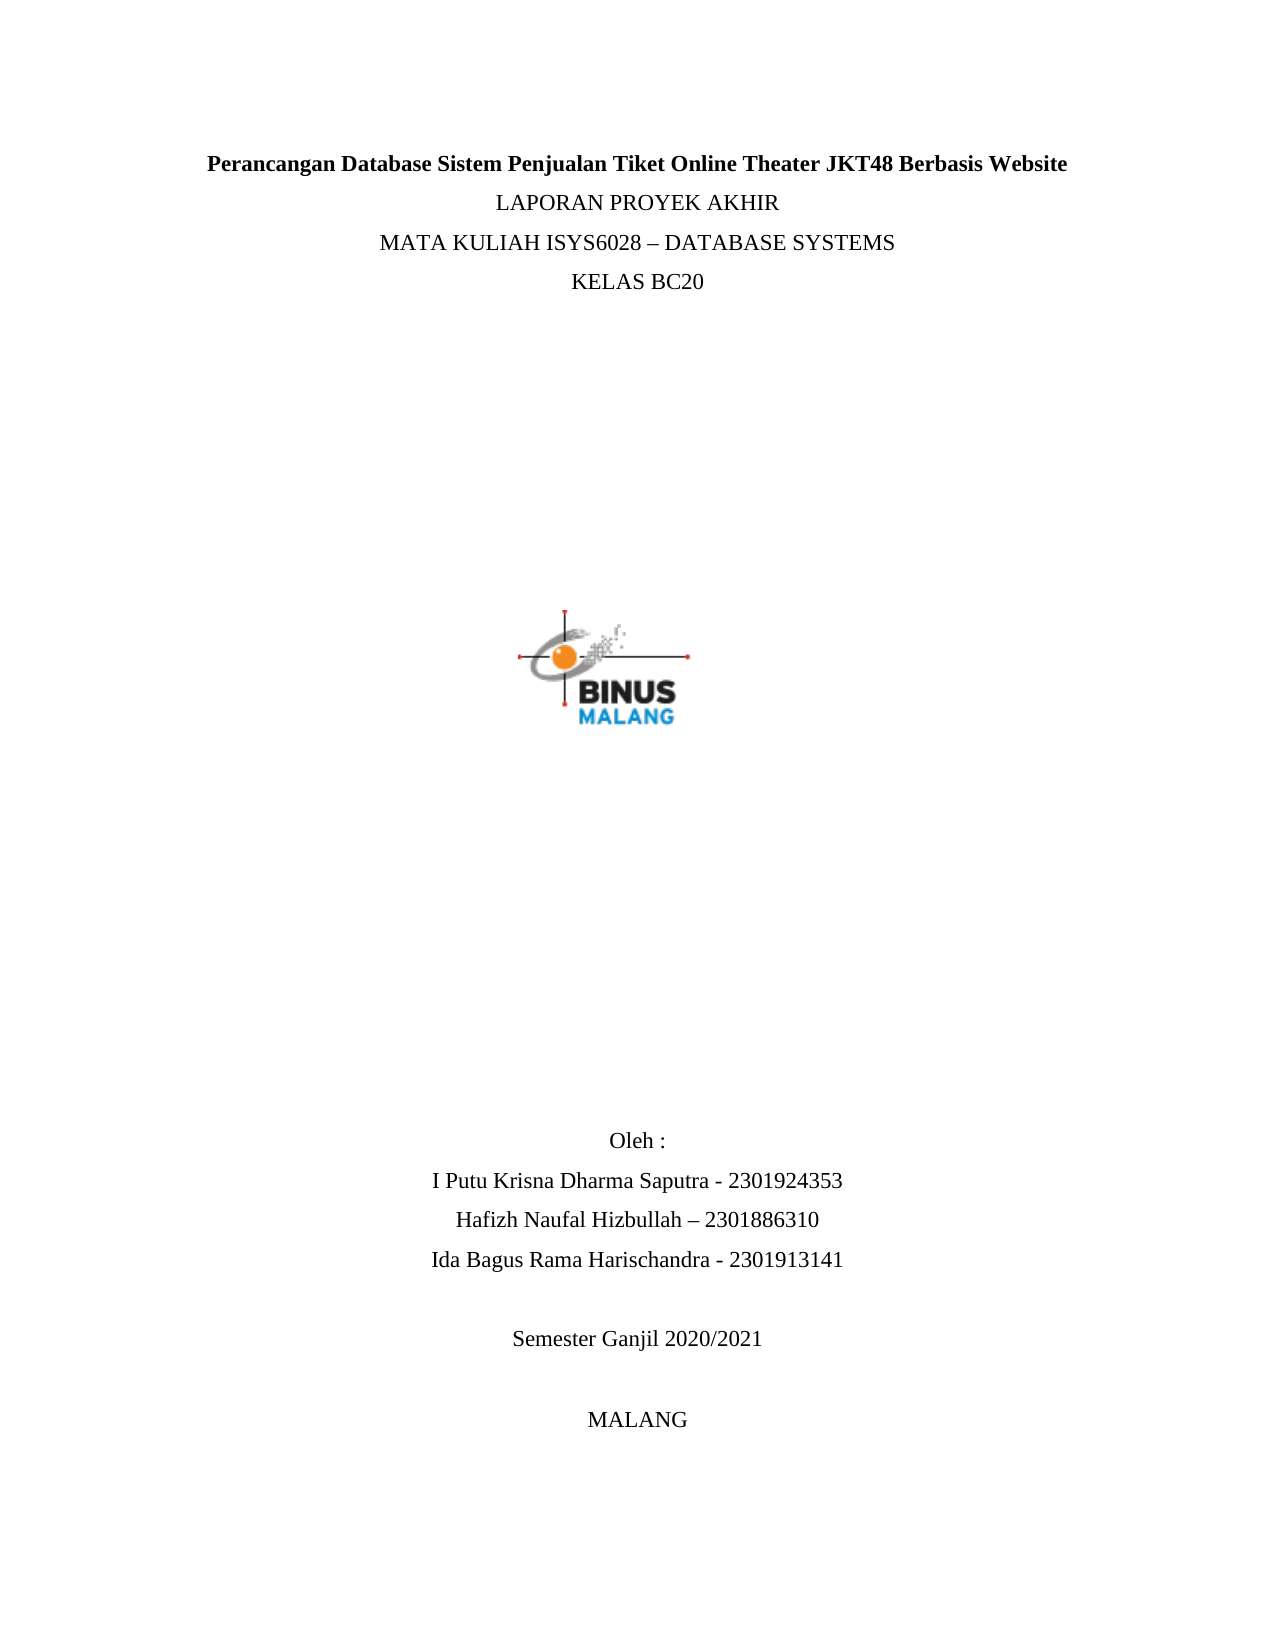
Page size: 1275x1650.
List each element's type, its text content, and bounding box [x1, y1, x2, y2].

text Hafizh Naufal Hizbullah – 2301886310 [150, 1206, 1125, 1233]
picture [517, 610, 758, 734]
text MATA KULIAH ISYS6028 – DATABASE SYSTEMS [150, 229, 1125, 255]
text MALANG [150, 1406, 1125, 1432]
text LAPORAN PROYEK AKHIR [150, 189, 1125, 216]
text Perancangan Database Sistem Penjualan Tiket Online Theater JKT48 Berbasis Website [150, 150, 1125, 176]
text KELAS BC20 [150, 268, 1125, 295]
text Semester Ganjil 2020/2021 [150, 1325, 1125, 1351]
text Oleh : [150, 1127, 1125, 1154]
text Ida Bagus Rama Harischandra - 2301913141 [150, 1246, 1125, 1272]
text I Putu Krisna Dharma Saputra - 2301924353 [150, 1167, 1125, 1193]
